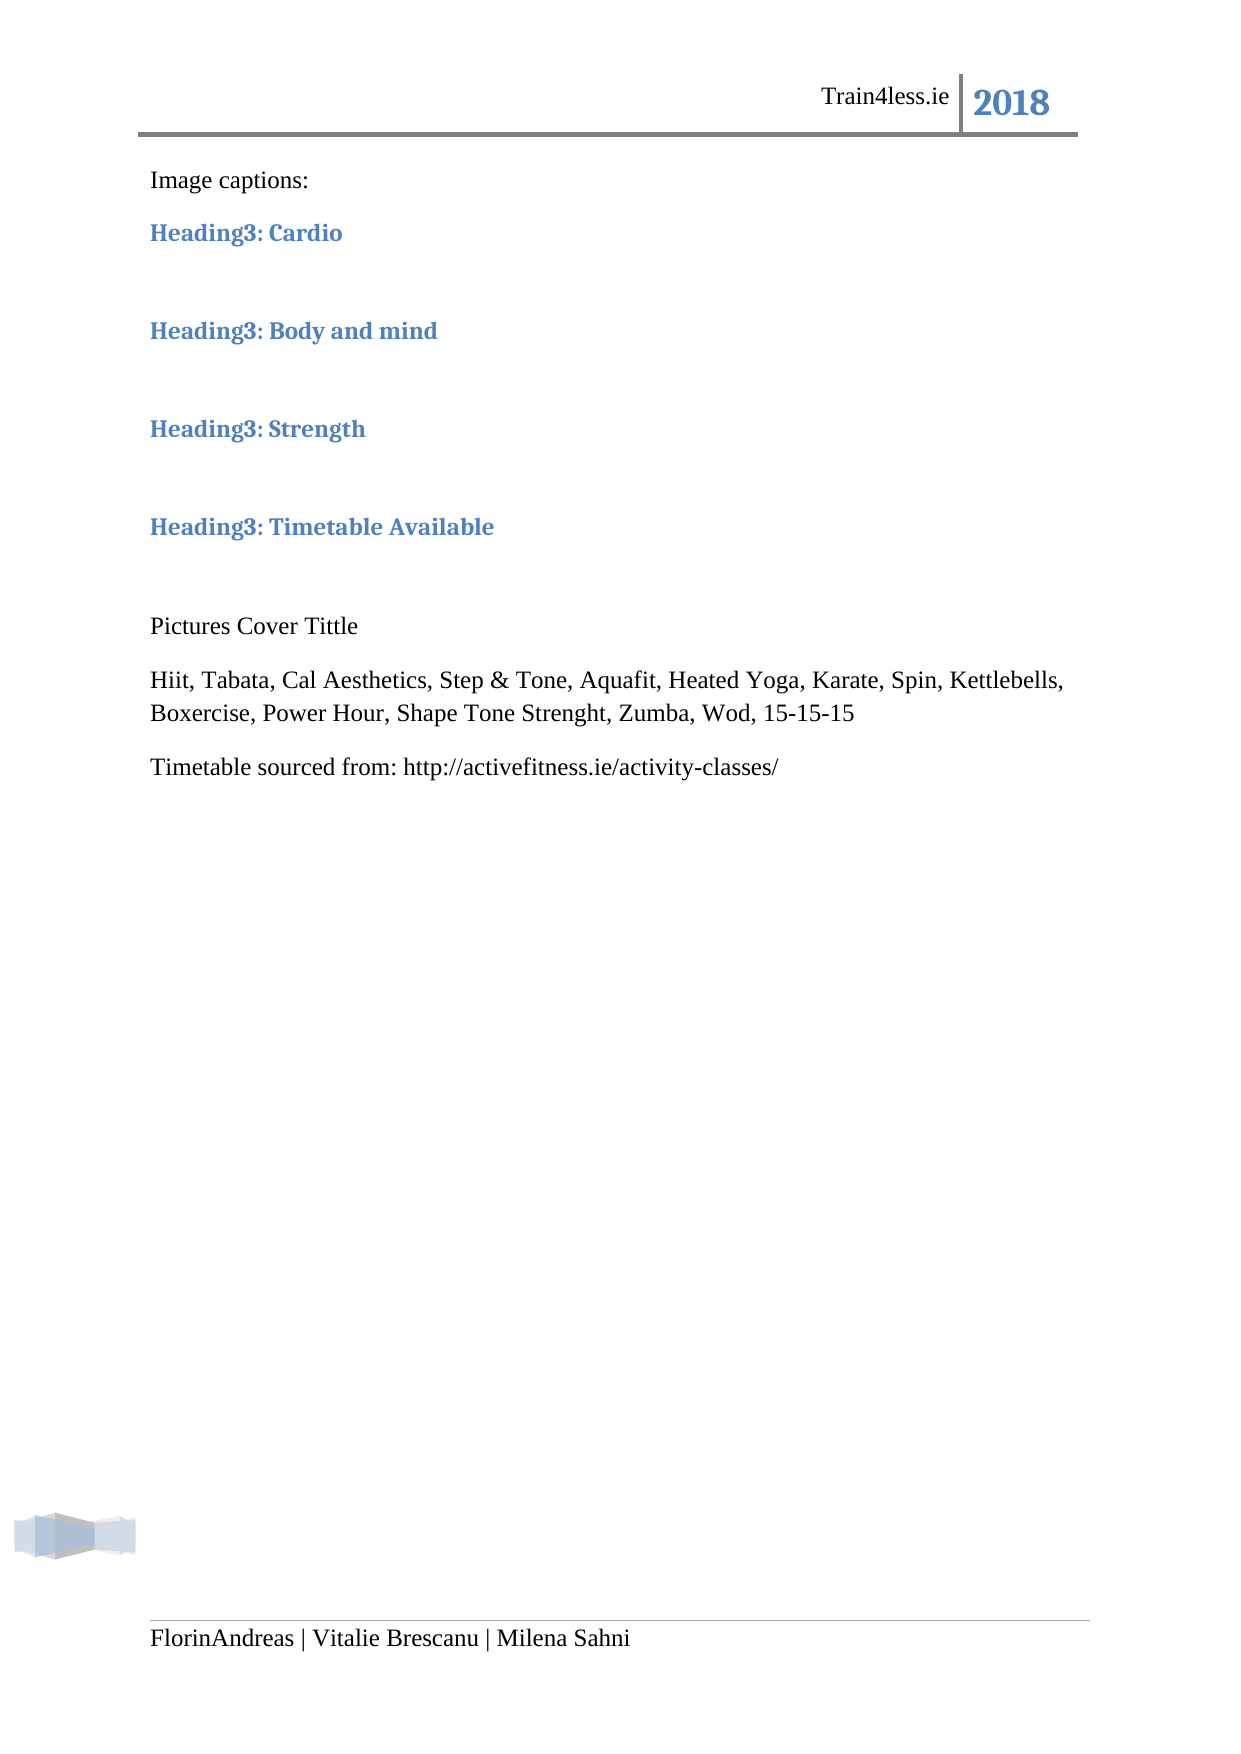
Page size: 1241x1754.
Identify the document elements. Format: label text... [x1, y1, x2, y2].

subtitle Heading3: Body and mind [150, 317, 1090, 346]
subtitle Heading3: Cardio [150, 219, 1090, 248]
text Image captions: [150, 165, 1090, 194]
subtitle Heading3: Strength [150, 415, 1090, 444]
subtitle Heading3: Timetable Available [150, 513, 1090, 542]
text Pictures Cover Tittle [150, 611, 1090, 639]
text Hiit, Tabata, Cal Aesthetics, Step & Tone, Aquafit, Heated Yoga, Karate, Spin, Kettlebells, Boxercise, Power Hour, Shape Tone Strenght, Zumba, Wod, 15-15-15 [150, 665, 1090, 726]
text Timetable sourced from: http://activefitness.ie/activity-classes/ [150, 752, 1090, 780]
